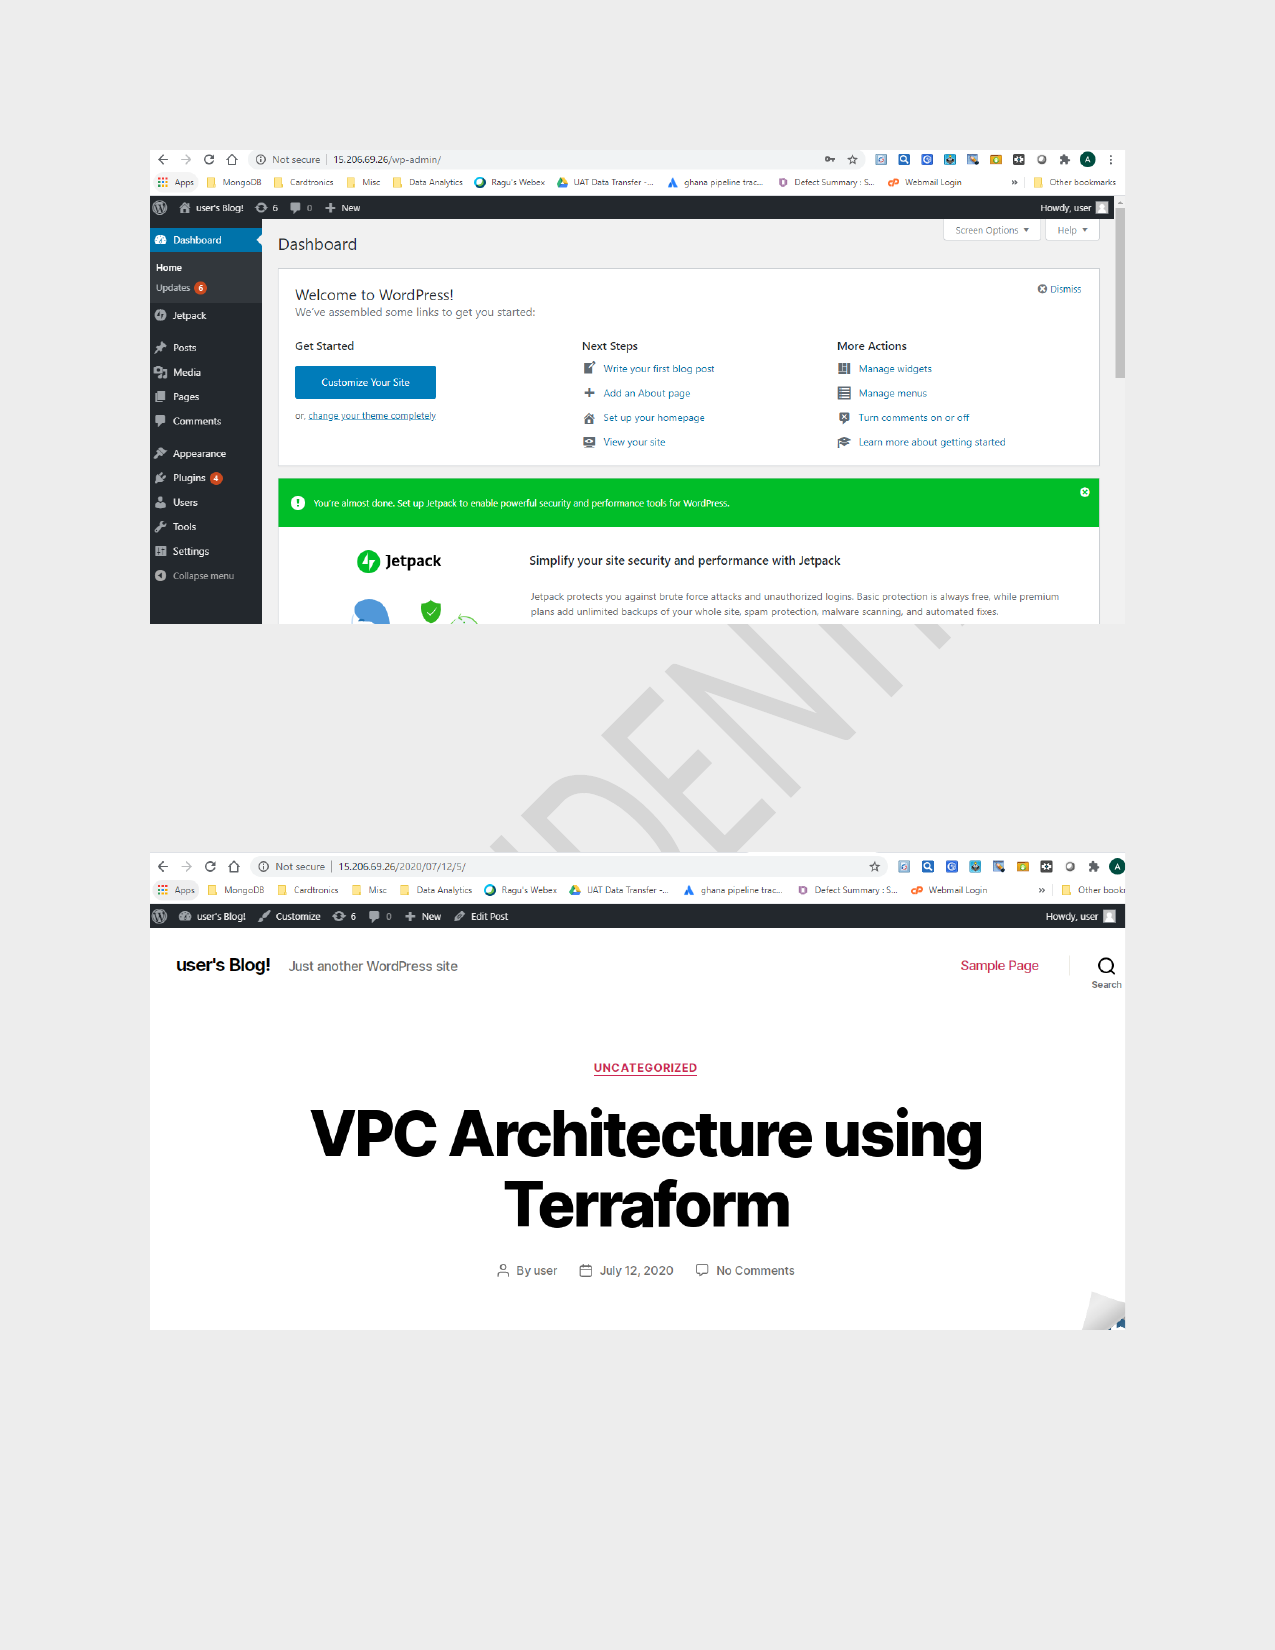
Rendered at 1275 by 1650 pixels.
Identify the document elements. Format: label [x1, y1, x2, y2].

picture [150, 852, 1125, 1330]
picture [150, 150, 1125, 624]
picture [155, 236, 166, 243]
